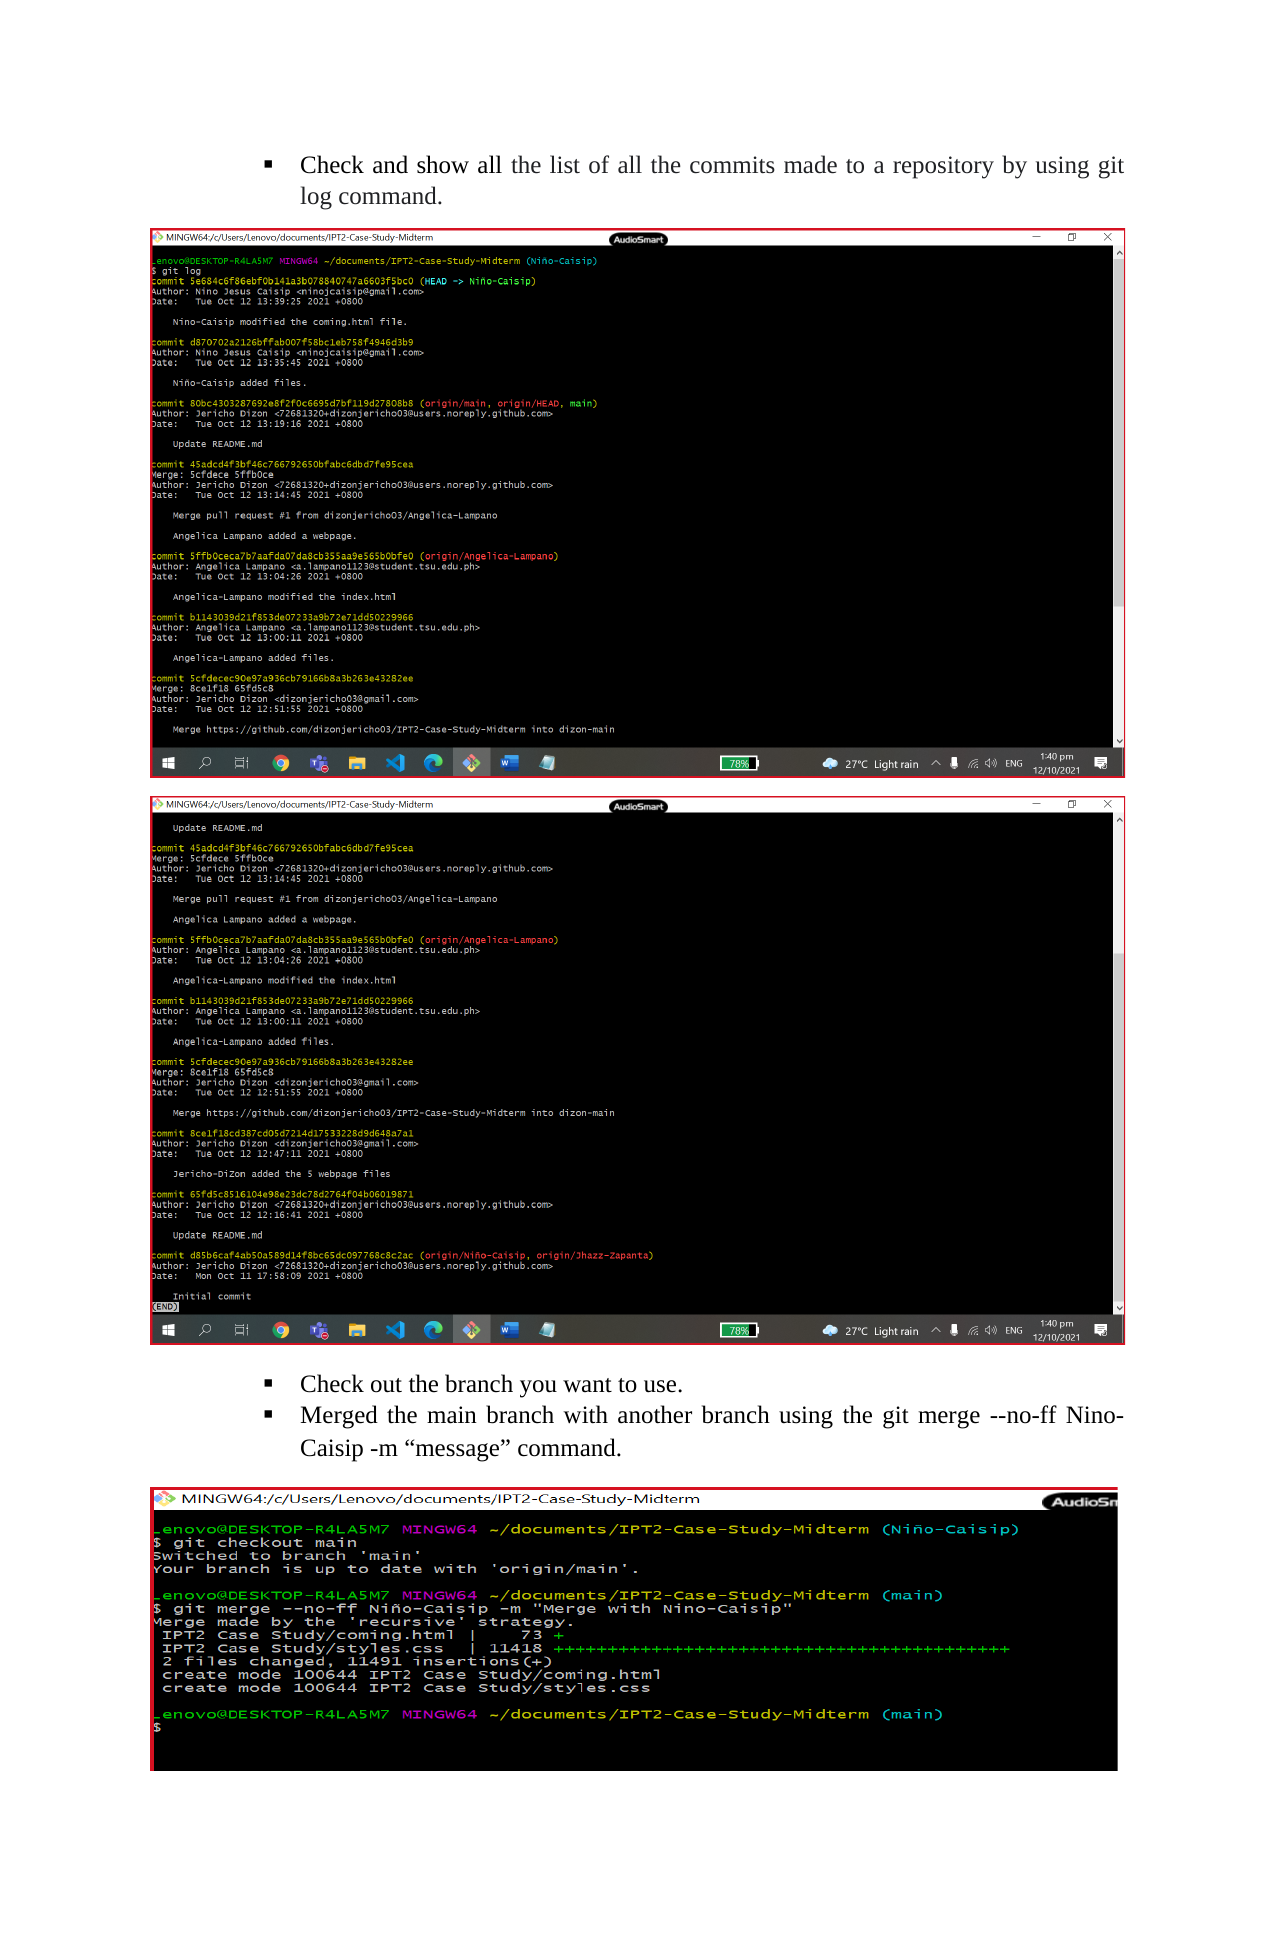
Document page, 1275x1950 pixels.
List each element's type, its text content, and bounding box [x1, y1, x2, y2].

list Check out the branch you want to use. [262, 1369, 1125, 1398]
list Merged the main branch with another branch using the git merge --no-ff Nino-Caisip -m “message” command. [262, 1401, 1125, 1462]
list Check and show all the list of all the commits made to a repository by using git log command. [262, 150, 1125, 210]
picture [150, 796, 1125, 1345]
picture [150, 1487, 1118, 1771]
picture [150, 228, 1125, 778]
